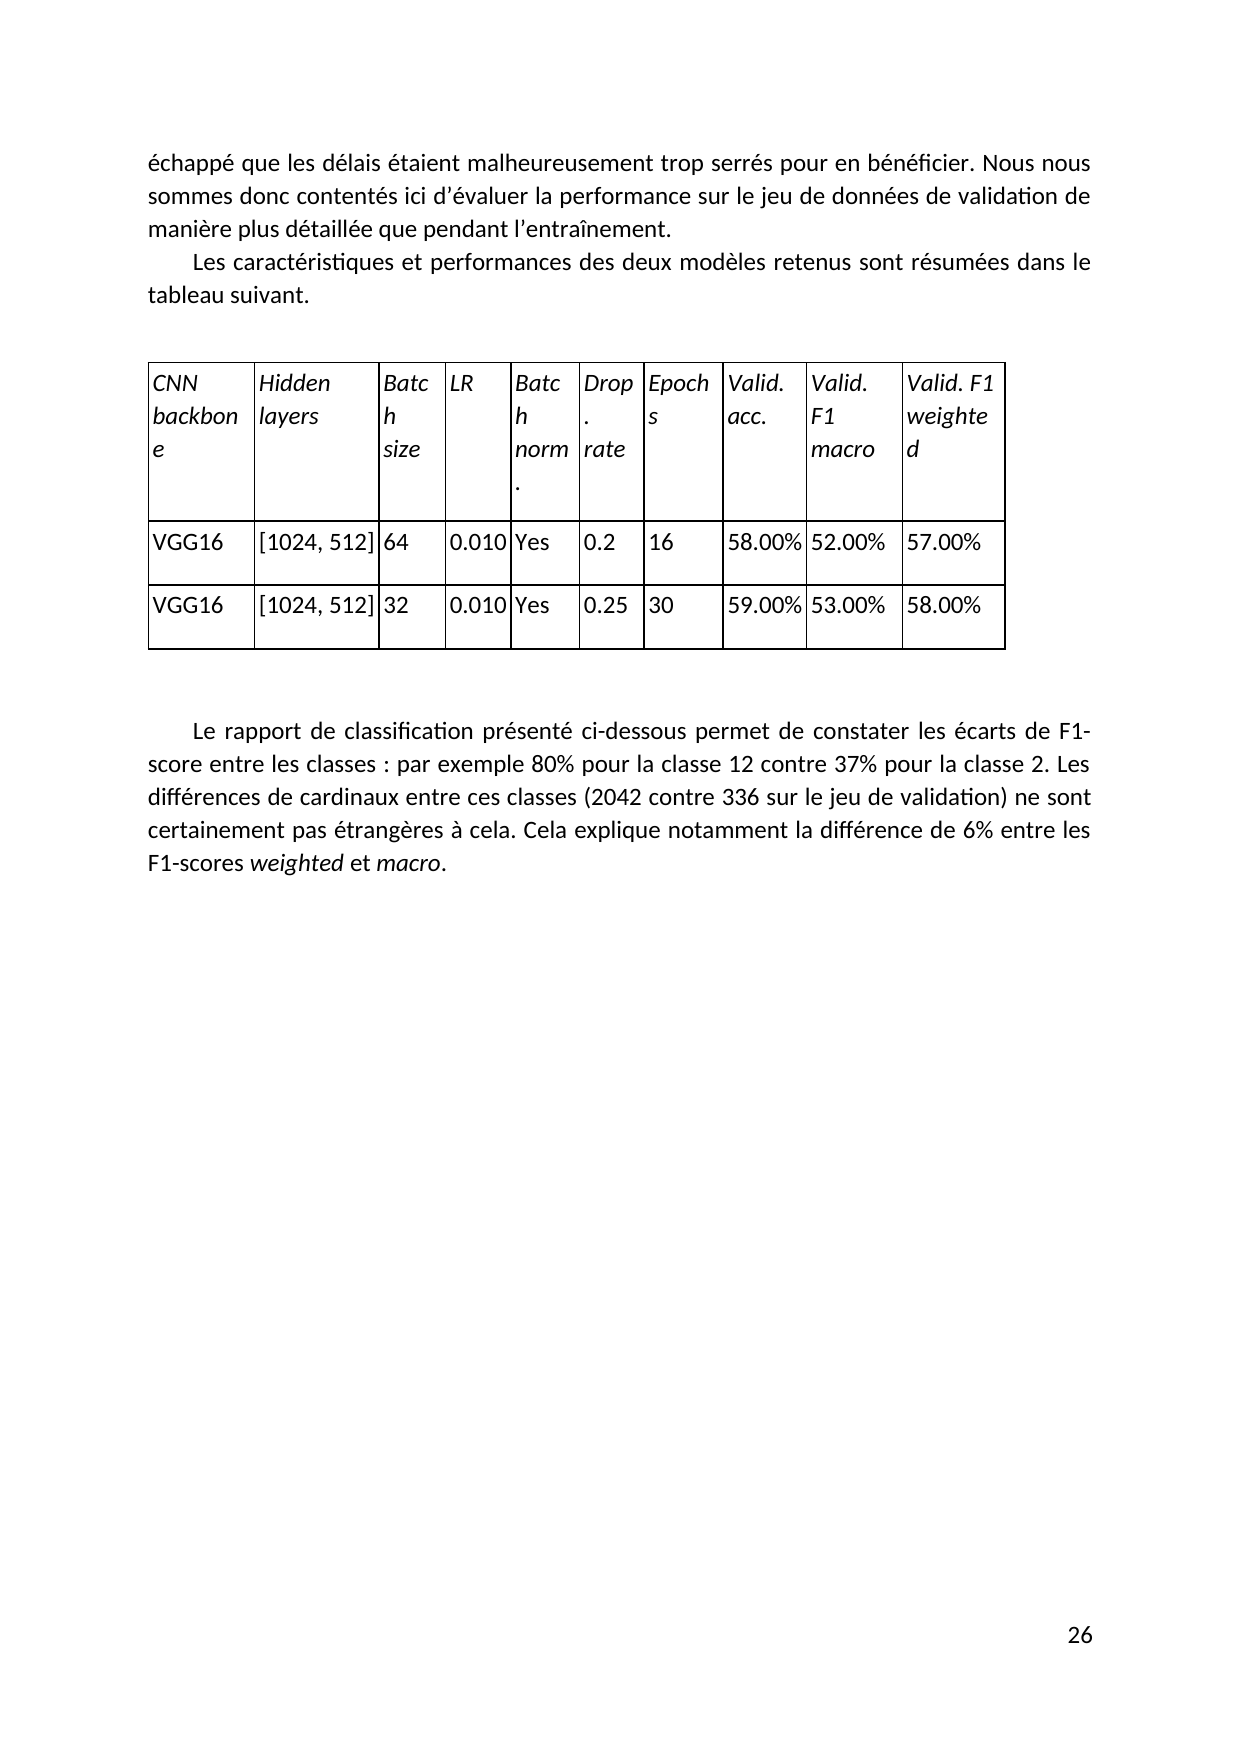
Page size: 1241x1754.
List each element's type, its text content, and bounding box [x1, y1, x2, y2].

table_cell 57.00% [903, 522, 1004, 584]
table_cell VGG16 [149, 522, 254, 584]
table_cell 0.010 [446, 522, 510, 584]
table_header Valid. F1 weighted [903, 363, 1004, 520]
text Le rapport de classification présenté ci-dessous permet de constater les écarts de F1-score entre les classes : par exemple 80% pour la classe 12 contre 37% pour la classe 2. Les différences de cardinaux entre ces classes (2042 contre 336 sur le jeu de validation) ne sont certainement pas étrangères à cela. Cela explique notamment la différence de 6% entre les F1-scores weighted et macro. [148, 715, 1093, 878]
table_cell 0.010 [446, 586, 510, 648]
text Les caractéristiques et performances des deux modèles retenus sont résumées dans le tableau suivant. [148, 246, 1093, 310]
table_header Valid. acc. [724, 363, 806, 520]
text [148, 148, 1093, 244]
table_cell VGG16 [149, 586, 254, 648]
table_cell 52.00% [807, 522, 902, 584]
table_header Valid. F1 macro [807, 363, 902, 520]
table_header Epochs [645, 363, 722, 520]
table_cell [1024, 512] [255, 586, 378, 648]
table_cell 30 [645, 586, 722, 648]
table_cell [1024, 512] [255, 522, 378, 584]
table_cell 58.00% [724, 522, 806, 584]
table_cell 16 [645, 522, 722, 584]
table_cell 59.00% [724, 586, 806, 648]
table_cell 0.25 [580, 586, 643, 648]
table_cell 64 [380, 522, 445, 584]
table_cell 53.00% [807, 586, 902, 648]
table_cell Yes [512, 522, 579, 584]
table_cell 0.2 [580, 522, 643, 584]
table_header Batch norm. [512, 363, 579, 520]
table_header Hidden layers [255, 363, 378, 520]
table_header CNN backbone [149, 363, 254, 520]
table_header Drop. rate [580, 363, 643, 520]
table_cell 58.00% [903, 586, 1004, 648]
table_cell Yes [512, 586, 579, 648]
table_header Batch size [380, 363, 445, 520]
table_header LR [446, 363, 510, 520]
table_cell 32 [380, 586, 445, 648]
